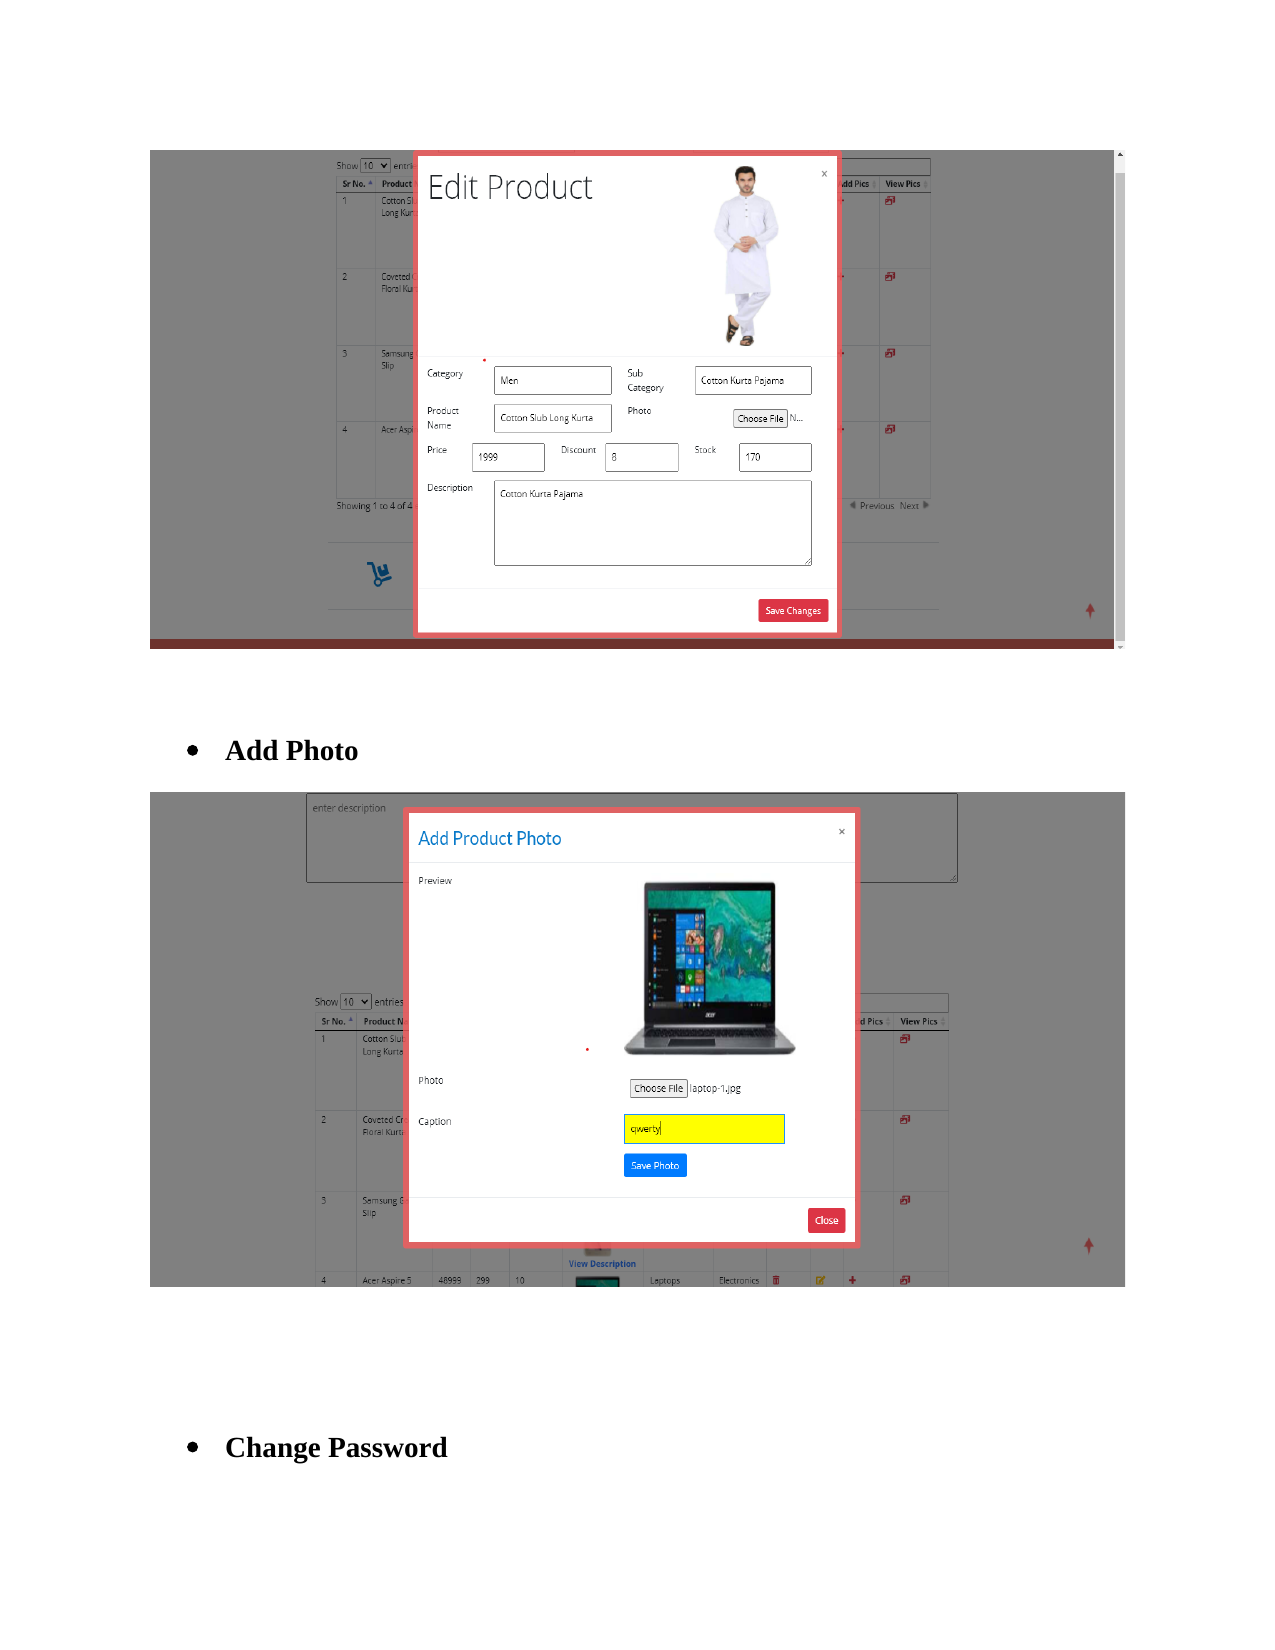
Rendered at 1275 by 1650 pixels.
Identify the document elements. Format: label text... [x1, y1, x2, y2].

picture [150, 792, 1125, 1287]
list Change Password [187, 1430, 1125, 1464]
list Add Photo [187, 733, 1125, 767]
picture [150, 150, 1125, 649]
